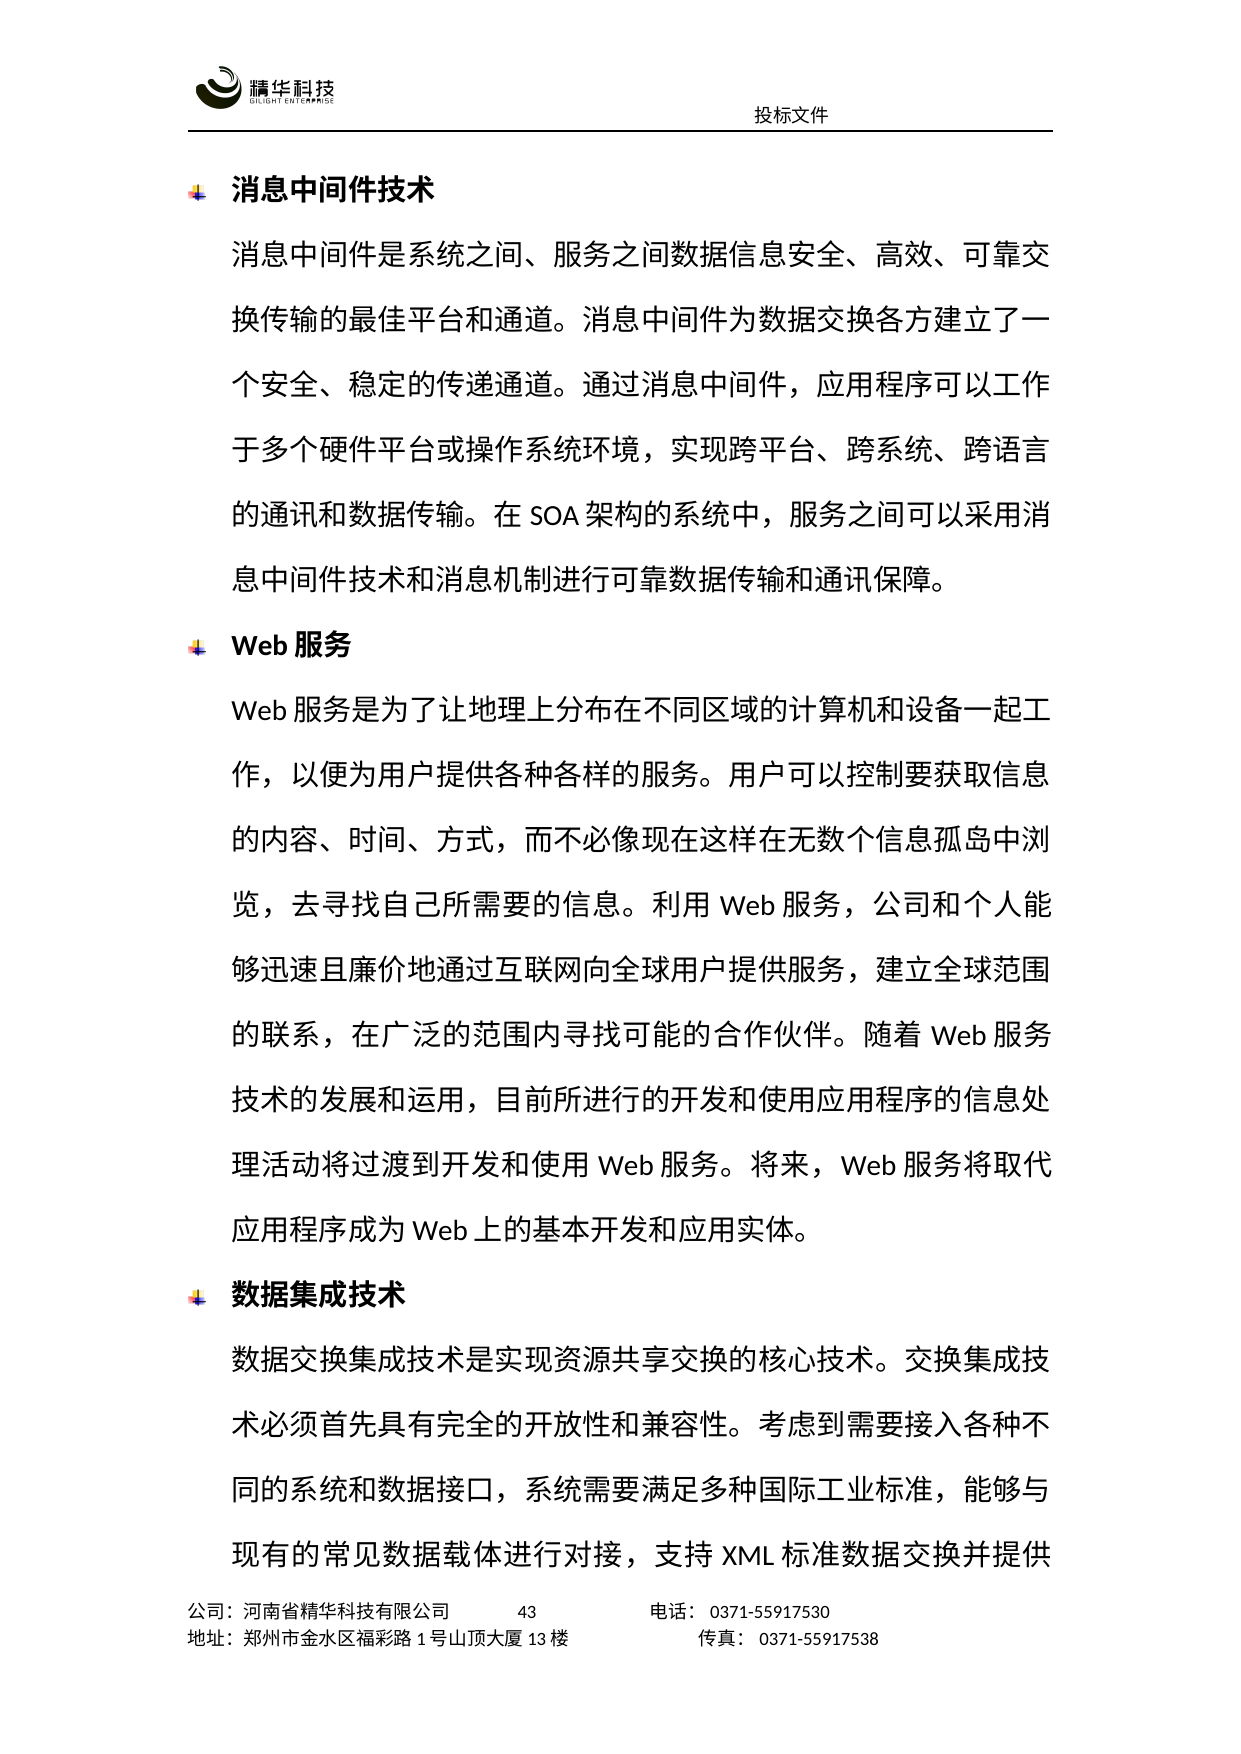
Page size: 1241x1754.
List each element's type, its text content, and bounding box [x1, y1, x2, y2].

picture [188, 183, 206, 201]
list 消息中间件是系统之间、服务之间数据信息安全、高效、可靠交换传输的最佳平台和通道。消息中间件为数据交换各方建立了一个安全、稳定的传递通道。通过消息中间件，应用程序可以工作于多个硬件平台或操作系统环境，实现跨平台、跨系统、跨语言的通讯和数据传输。在SOA架构的系统中，服务之间可以采用消息中间件技术和消息机制进行可靠数据传输和通讯保障。 [231, 220, 1053, 610]
picture [188, 638, 206, 656]
list Web服务是为了让地理上分布在不同区域的计算机和设备一起工作，以便为用户提供各种各样的服务。用户可以控制要获取信息的内容、时间、方式，而不必像现在这样在无数个信息孤岛中浏览，去寻找自己所需要的信息。利用Web服务，公司和个人能够迅速且廉价地通过互联网向全球用户提供服务，建立全球范围的联系，在广泛的范围内寻找可能的合作伙伴。随着Web服务技术的发展和运用，目前所进行的开发和使用应用程序的信息处理活动将过渡到开发和使用Web服务。将来，Web服务将取代应用程序成为Web上的基本开发和应用实体。 [231, 675, 1053, 1260]
list Web服务 [187, 610, 1053, 675]
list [231, 1325, 1053, 1585]
list 消息中间件技术 [187, 155, 1053, 220]
picture [188, 1288, 206, 1306]
list 数据集成技术 [187, 1260, 1053, 1325]
